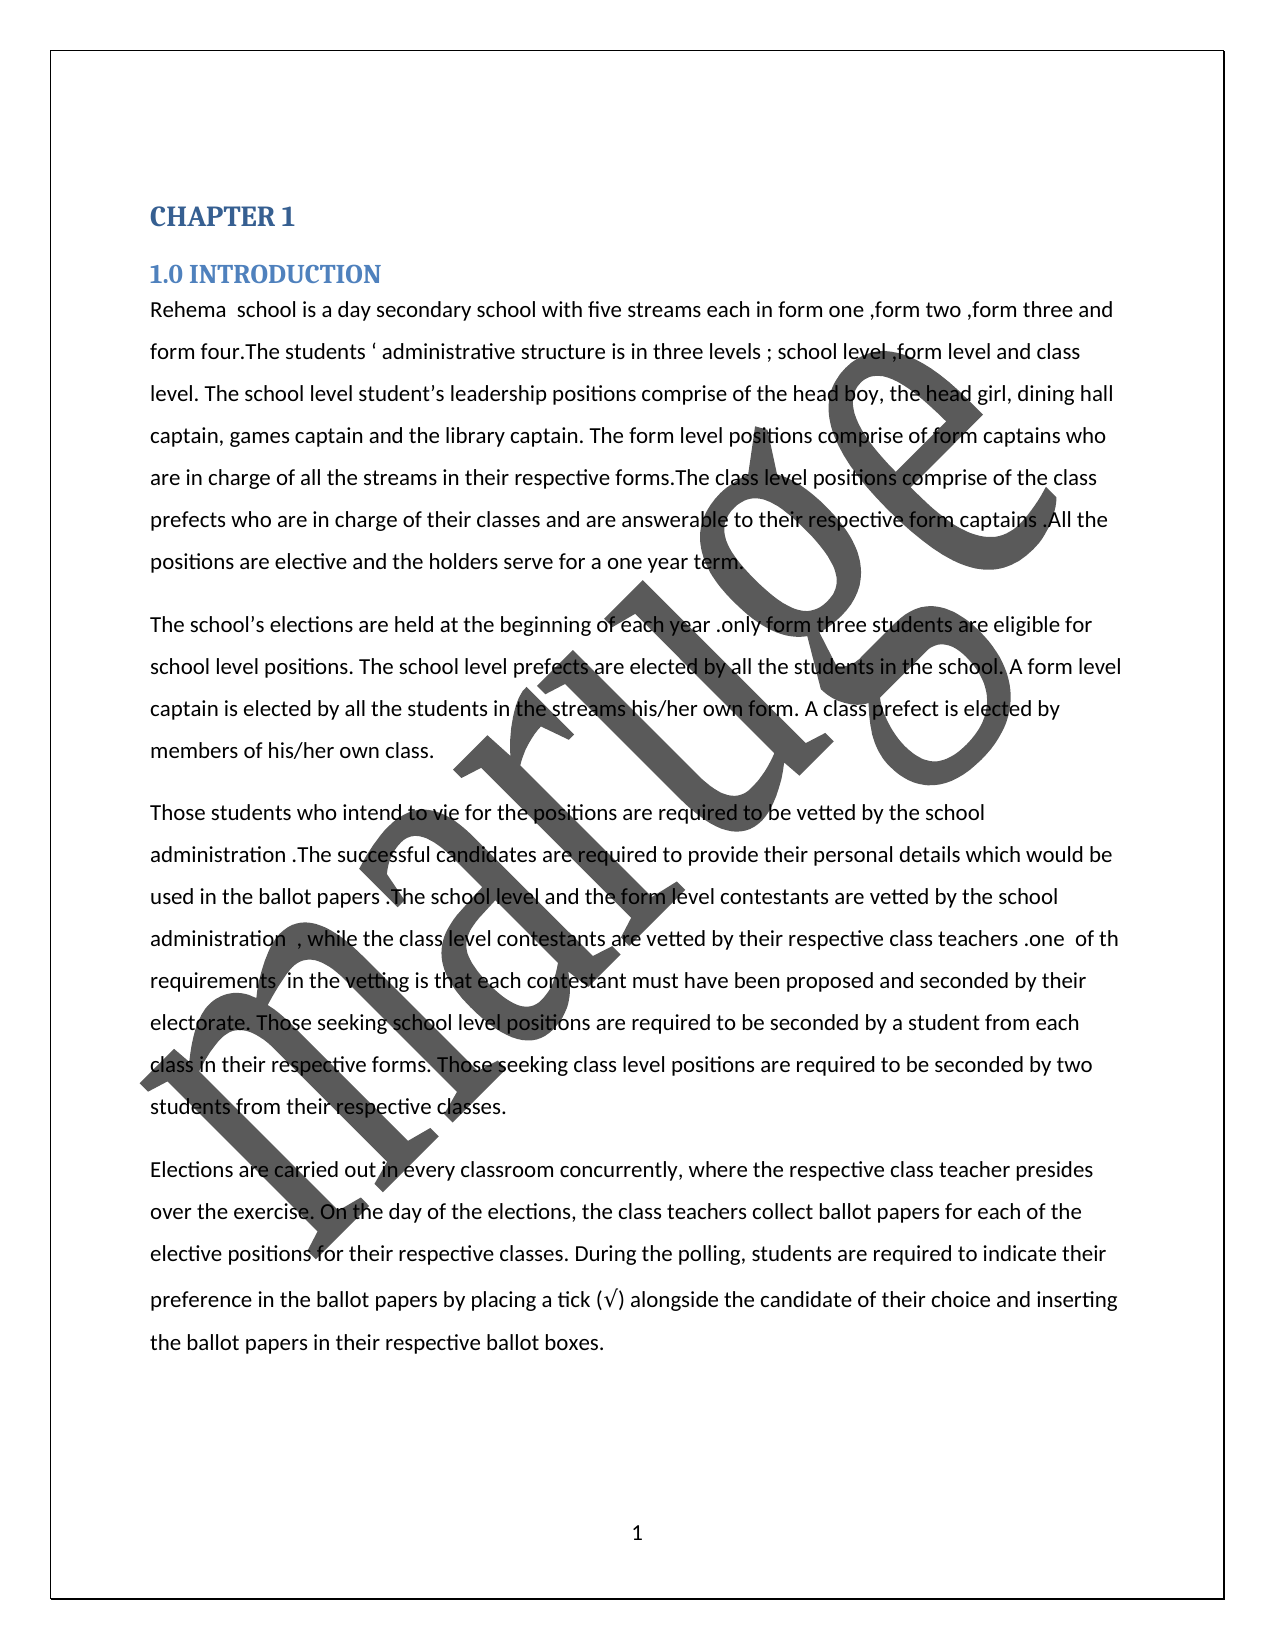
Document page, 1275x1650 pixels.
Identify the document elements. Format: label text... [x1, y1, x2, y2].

text The school’s elections are held at the beginning of each year .only form three students are eligible for school level positions. The school level prefects are elected by all the students in the school. A form level captain is elected by all the students in the streams his/her own form. A class prefect is elected by members of his/her own class. [150, 610, 1124, 764]
subtitle CHAPTER 1 [150, 200, 1124, 233]
text Those students who intend to vie for the positions are required to be vetted by the school administration .The successful candidates are required to provide their personal details which would be used in the ballot papers .The school level and the form level contestants are vetted by the school administration , while the class level contestants are vetted by their respective class teachers .one of th requirements in the vetting is that each contestant must have been proposed and seconded by their electorate. Those seeking school level positions are required to be seconded by a student from each class in their respective forms. Those seeking class level positions are required to be seconded by two students from their respective classes. [150, 798, 1124, 1120]
text Elections are carried out in every classroom concurrently, where the respective class teacher presides over the exercise. On the day of the elections, the class teachers collect ballot papers for each of the elective positions for their respective classes. During the polling, students are required to indicate their preference in the ballot papers by placing a tick (√) alongside the candidate of their choice and inserting the ballot papers in their respective ballot boxes. [150, 1155, 1124, 1356]
text Rehema school is a day secondary school with five streams each in form one ,form two ,form three and form four.The students ‘ administrative structure is in three levels ; school level ,form level and class level. The school level student’s leadership positions comprise of the head boy, the head girl, dining hall captain, games captain and the library captain. The form level positions comprise of form captains who are in charge of all the streams in their respective forms.The class level positions comprise of the class prefects who are in charge of their classes and are answerable to their respective form captains .All the positions are elective and the holders serve for a one year term. [150, 295, 1124, 575]
subtitle 1.0 INTRODUCTION [150, 259, 1124, 291]
